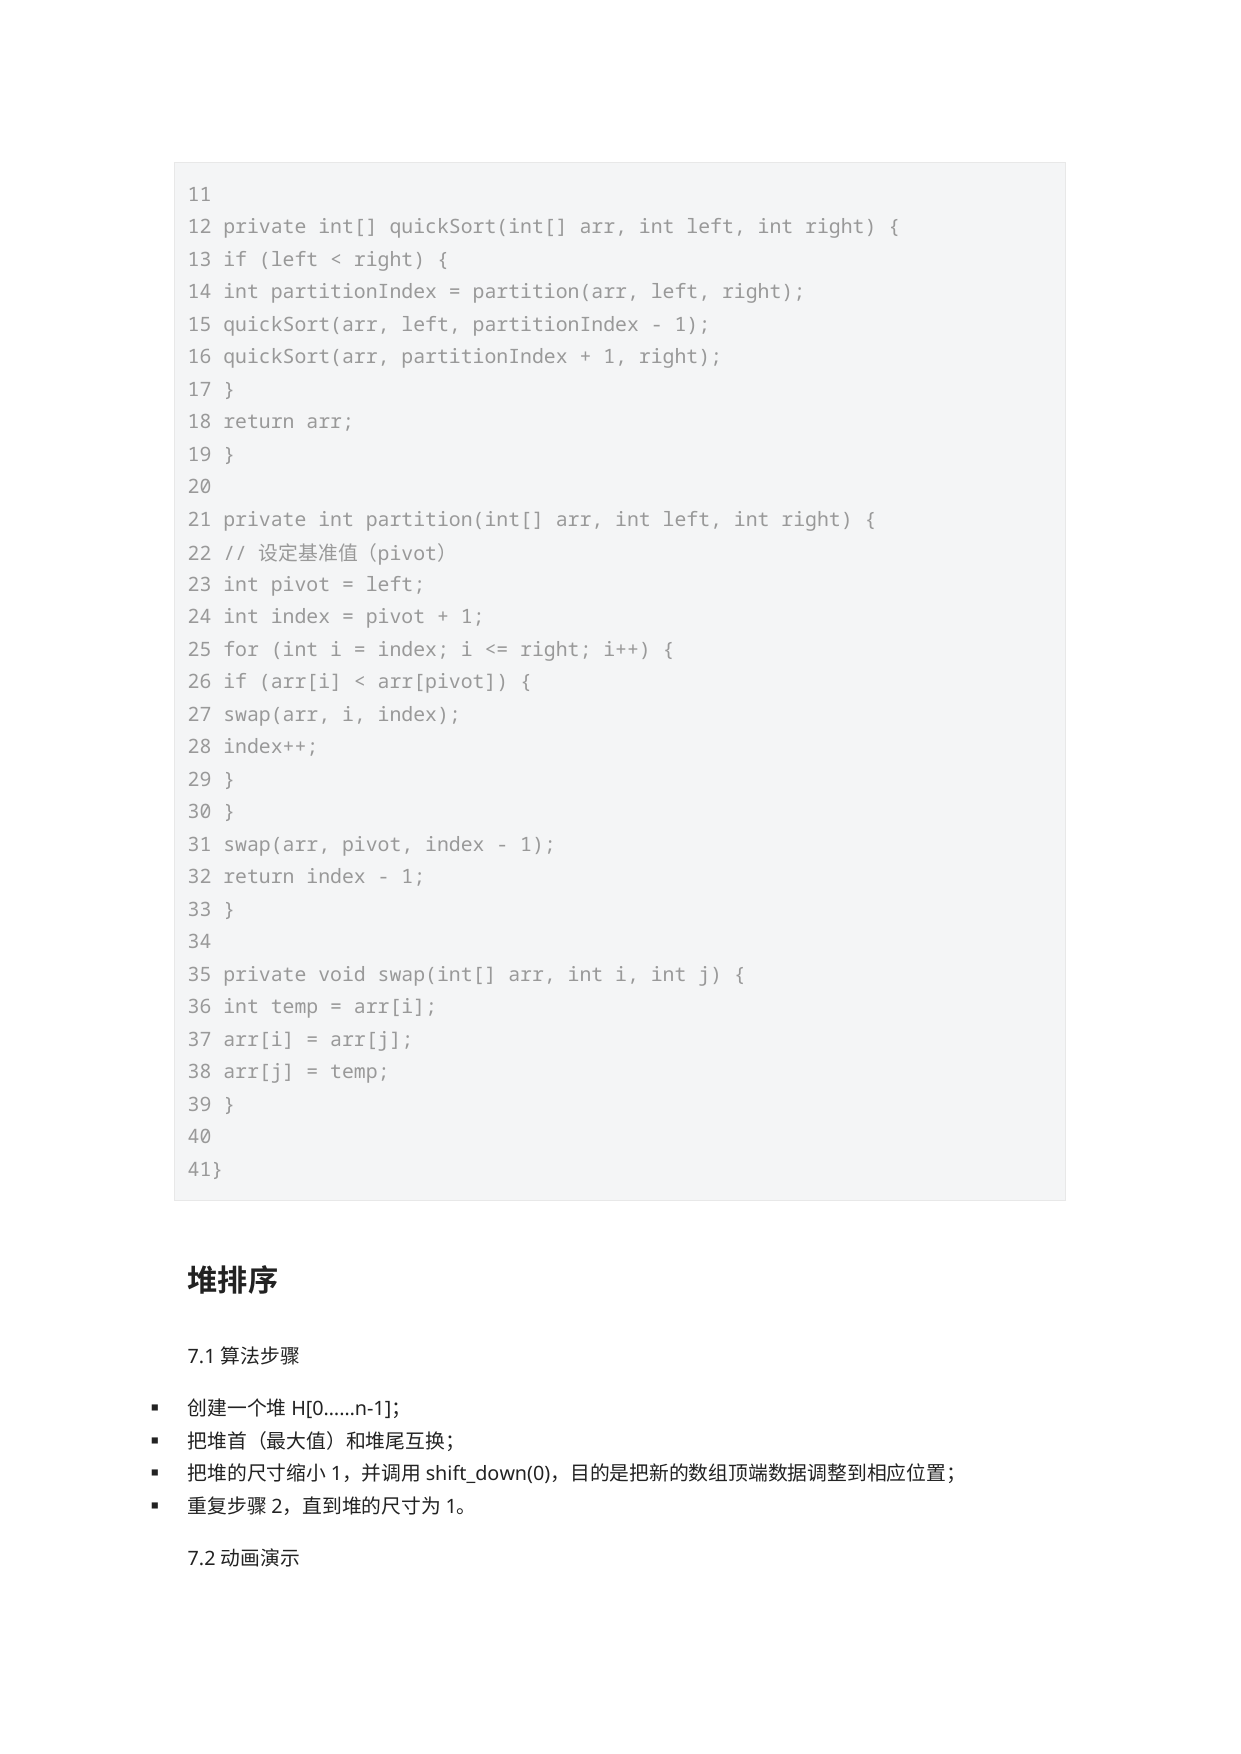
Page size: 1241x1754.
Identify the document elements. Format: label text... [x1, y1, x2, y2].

list 重复步骤 2，直到堆的尺寸为 1。 [150, 1488, 1053, 1521]
text 7.2 动画演示 [187, 1541, 1053, 1573]
list 创建一个堆 H[0……n-1]； [150, 1391, 1053, 1423]
list 把堆首（最大值）和堆尾互换； [150, 1423, 1053, 1456]
text 堆排序 [187, 1246, 1053, 1311]
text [175, 163, 1065, 1200]
text 7.1 算法步骤 [187, 1338, 1053, 1371]
list 把堆的尺寸缩小 1，并调用 shift_down(0)，目的是把新的数组顶端数据调整到相应位置； [150, 1456, 1053, 1488]
